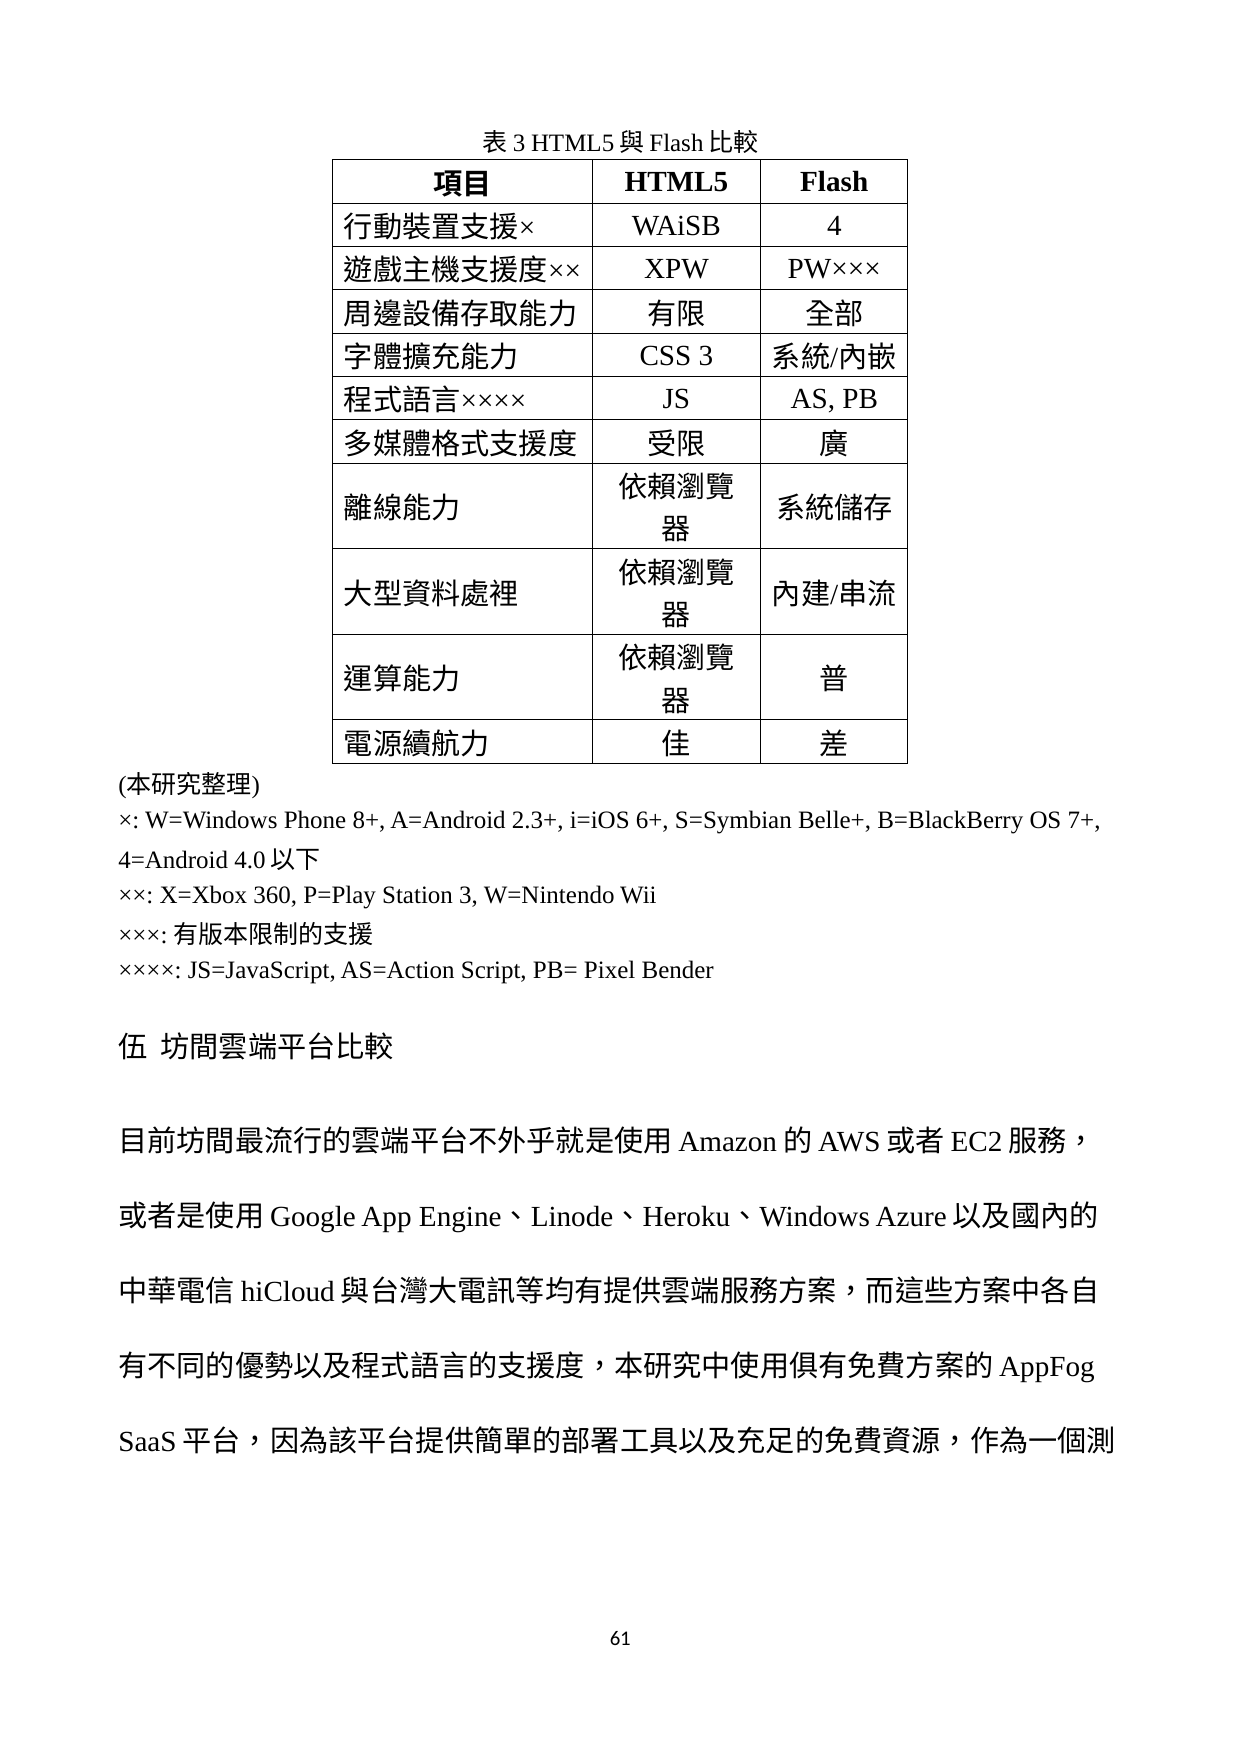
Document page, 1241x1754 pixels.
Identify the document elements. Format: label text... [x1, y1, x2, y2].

table_cell 差 [761, 720, 907, 763]
table_cell 受限 [593, 420, 760, 462]
table_cell 4 [761, 204, 907, 246]
text (本研究整理) [118, 764, 1122, 801]
table_cell 大型資料處裡 [333, 549, 592, 634]
text ×××: 有版本限制的支援 [118, 914, 1122, 951]
table_cell 佳 [593, 720, 760, 763]
table_cell JS [593, 377, 760, 419]
table_cell 運算能力 [333, 635, 592, 719]
table_cell 有限 [593, 290, 760, 332]
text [118, 1101, 1122, 1476]
table_header 項目 [333, 160, 592, 202]
table_cell WAiSB [593, 204, 760, 246]
table_cell PW××× [761, 247, 907, 289]
table_cell 字體擴充能力 [333, 334, 592, 376]
table_cell 多媒體格式支援度 [333, 420, 592, 462]
text 表 3 HTML5與Flash比較 [1, 122, 1239, 159]
table_cell 普 [761, 635, 907, 719]
text ×: W=Windows Phone 8+, A=Android 2.3+, i=iOS 6+, S=Symbian Belle+, B=BlackBerry OS 7+, 4=Android 4.0以下 [118, 801, 1122, 876]
table_cell 系統/內嵌 [761, 334, 907, 376]
table_cell 依賴瀏覽器 [593, 549, 760, 634]
table_cell 系統儲存 [761, 464, 907, 548]
subtitle 坊間雲端平台比較 [118, 1007, 1122, 1082]
table_cell 程式語言×××× [333, 377, 592, 419]
table_cell 行動裝置支援× [333, 204, 592, 246]
table_cell 離線能力 [333, 464, 592, 548]
table_cell 周邊設備存取能力 [333, 290, 592, 332]
table_cell CSS 3 [593, 334, 760, 376]
table_cell XPW [593, 247, 760, 289]
text ××: X=Xbox 360, P=Play Station 3, W=Nintendo Wii [118, 876, 1122, 914]
table_cell 遊戲主機支援度×× [333, 247, 592, 289]
table_cell 電源續航力 [333, 720, 592, 763]
table_cell 全部 [761, 290, 907, 332]
table_cell 依賴瀏覽器 [593, 464, 760, 548]
table_cell 依賴瀏覽器 [593, 635, 760, 719]
table_cell AS, PB [761, 377, 907, 419]
table_header Flash [761, 160, 907, 202]
table_header HTML5 [593, 160, 760, 202]
table_cell 廣 [761, 420, 907, 462]
table_cell 內建/串流 [761, 549, 907, 634]
text ××××: JS=JavaScript, AS=Action Script, PB= Pixel Bender [118, 951, 1122, 989]
